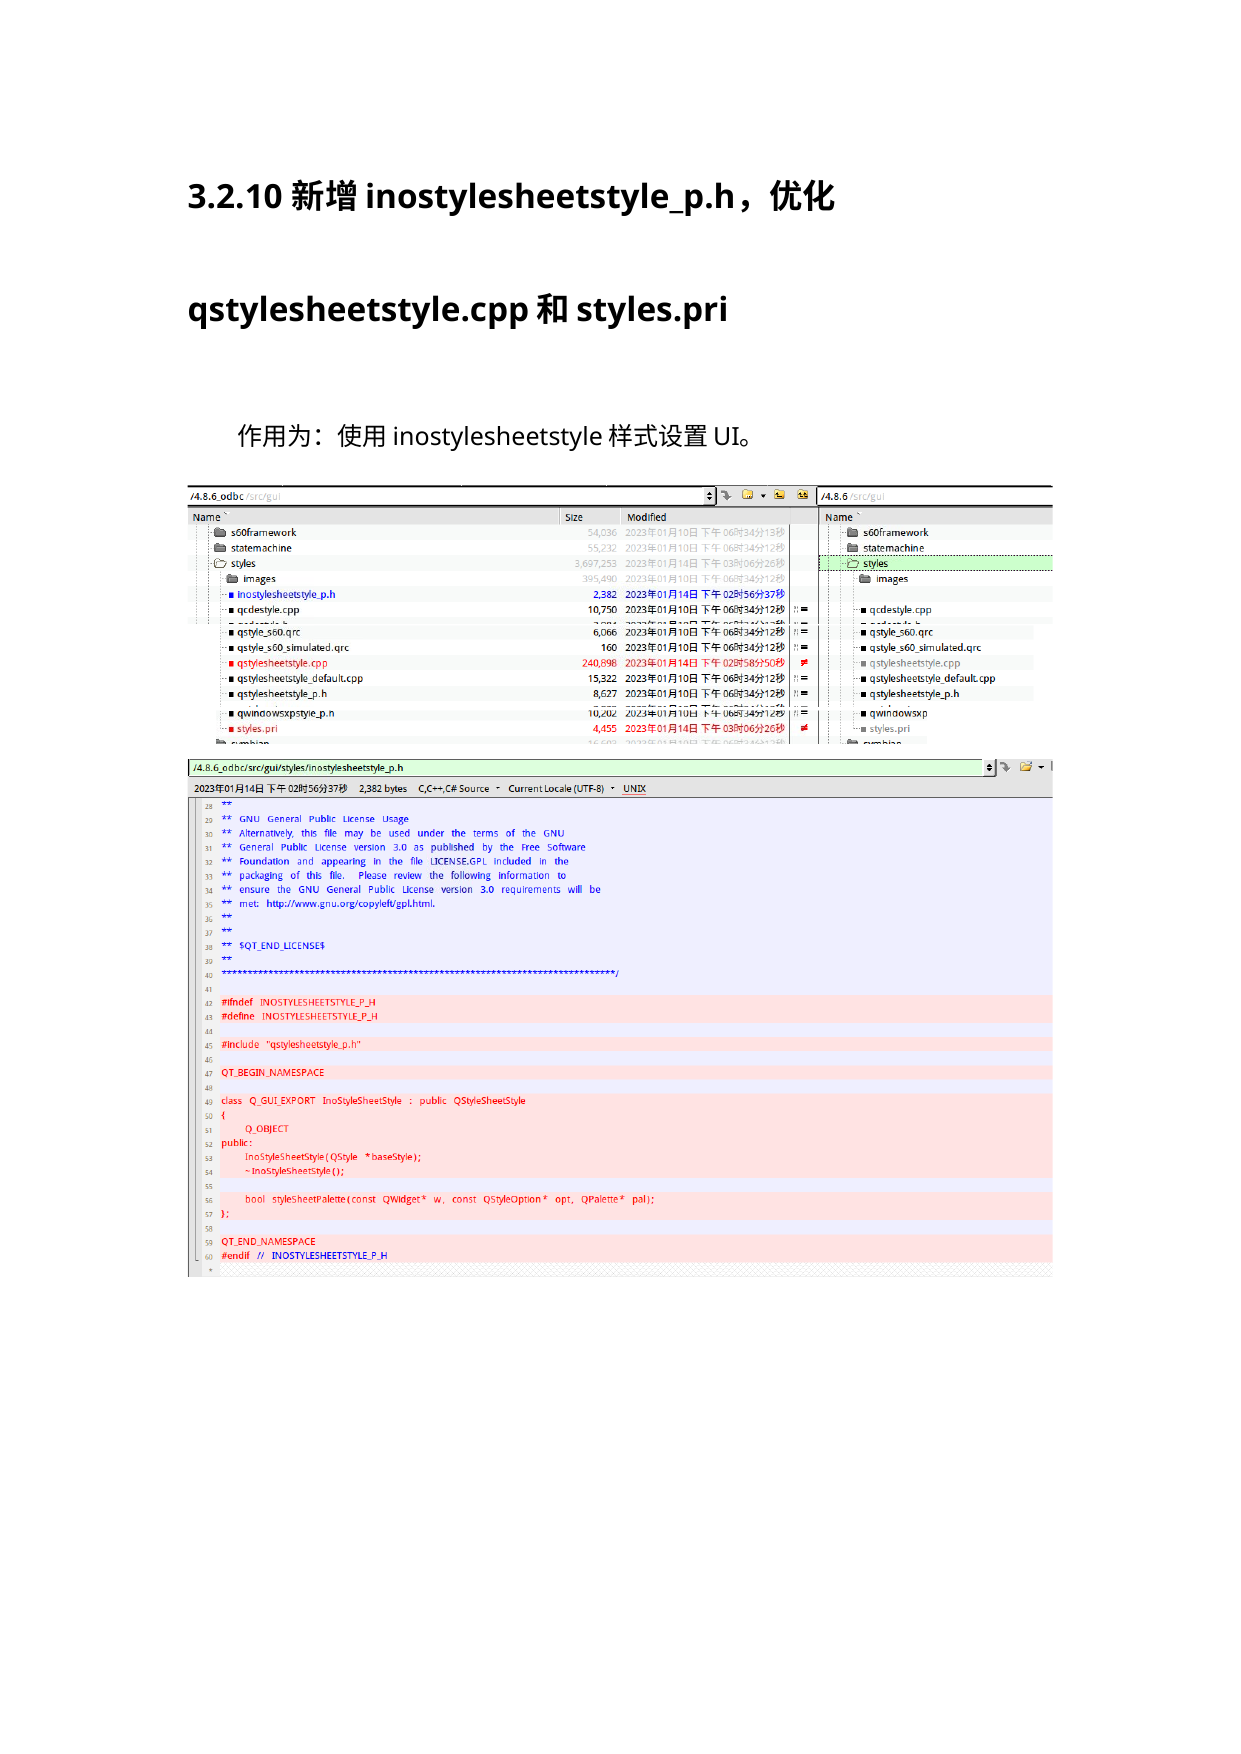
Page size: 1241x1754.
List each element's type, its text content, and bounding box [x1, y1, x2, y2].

text 作用为：使用inostylesheetstyle样式设置UI。 [187, 402, 1053, 467]
picture [187, 485, 1053, 744]
subtitle 3.2.10 新增inostylesheetstyle_p.h，优化 qstylesheetstyle.cpp和styles.pri [187, 162, 1053, 339]
picture [187, 759, 1053, 1277]
